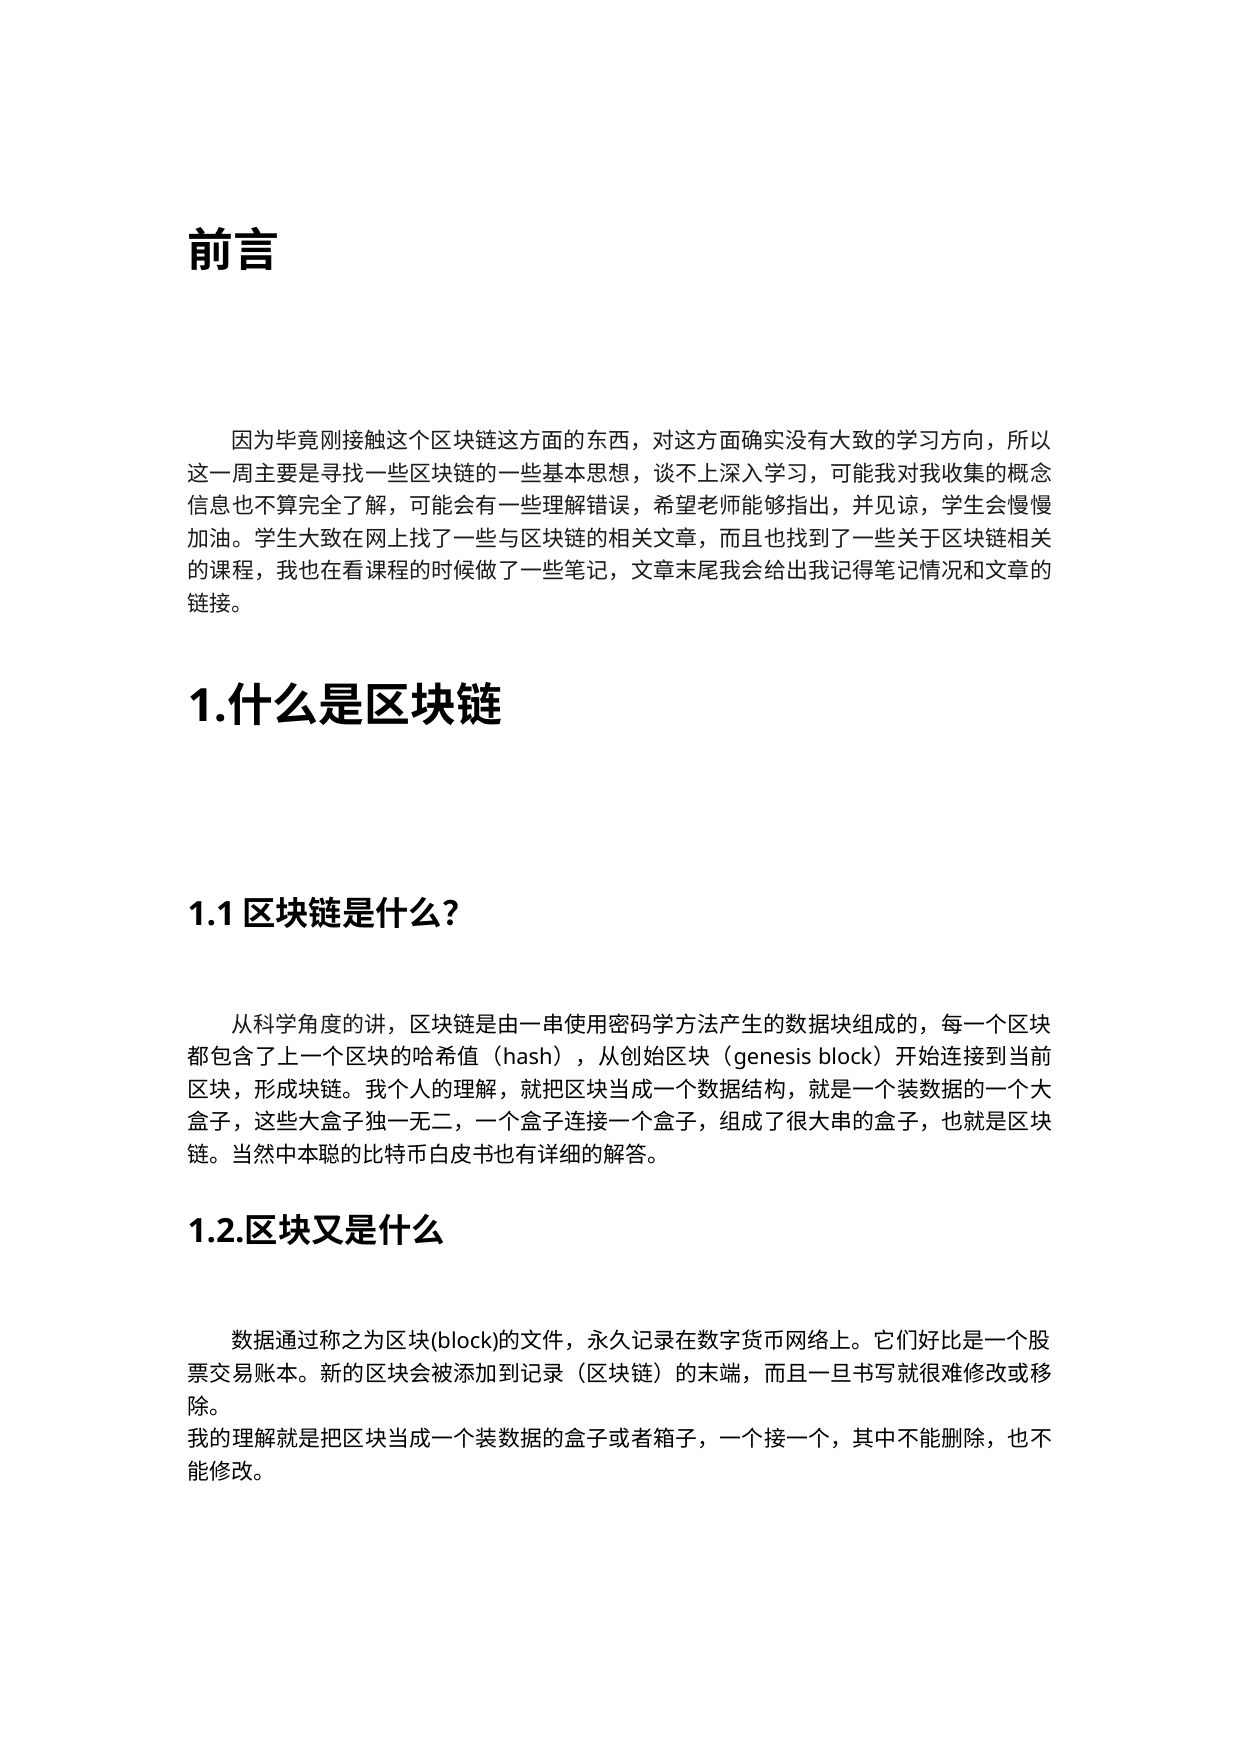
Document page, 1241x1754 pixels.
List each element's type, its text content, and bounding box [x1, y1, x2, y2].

text 从科学角度的讲，区块链是由一串使用密码学方法产生的数据块组成的，每一个区块都包含了上一个区块的哈希值（hash），从创始区块（genesis block）开始连接到当前区块，形成块链。我个人的理解，就把区块当成一个数据结构，就是一个装数据的一个大盒子，这些大盒子独一无二，一个盒子连接一个盒子，组成了很大串的盒子，也就是区块链。当然中本聪的比特币白皮书也有详细的解答。 [187, 1006, 1053, 1169]
subtitle 前言 [187, 197, 1053, 295]
subtitle 1.1区块链是什么？ [187, 879, 1053, 944]
subtitle 1.2.区块又是什么 [187, 1196, 1053, 1261]
text 因为毕竟刚接触这个区块链这方面的东西，对这方面确实没有大致的学习方向，所以这一周主要是寻找一些区块链的一些基本思想，谈不上深入学习，可能我对我收集的概念信息也不算完全了解，可能会有一些理解错误，希望老师能够指出，并见谅，学生会慢慢加油。学生大致在网上找了一些与区块链的相关文章，而且也找到了一些关于区块链相关的课程，我也在看课程的时候做了一些笔记，文章末尾我会给出我记得笔记情况和文章的链接。 [187, 423, 1053, 618]
text 我的理解就是把区块当成一个装数据的盒子或者箱子，一个接一个，其中不能删除，也不能修改。 [187, 1421, 1053, 1486]
text 数据通过称之为区块(block)的文件，永久记录在数字货币网络上。它们好比是一个股票交易账本。新的区块会被添加到记录（区块链）的末端，而且一旦书写就很难修改或移除。 [187, 1323, 1053, 1421]
subtitle 1.什么是区块链 [187, 653, 1053, 751]
